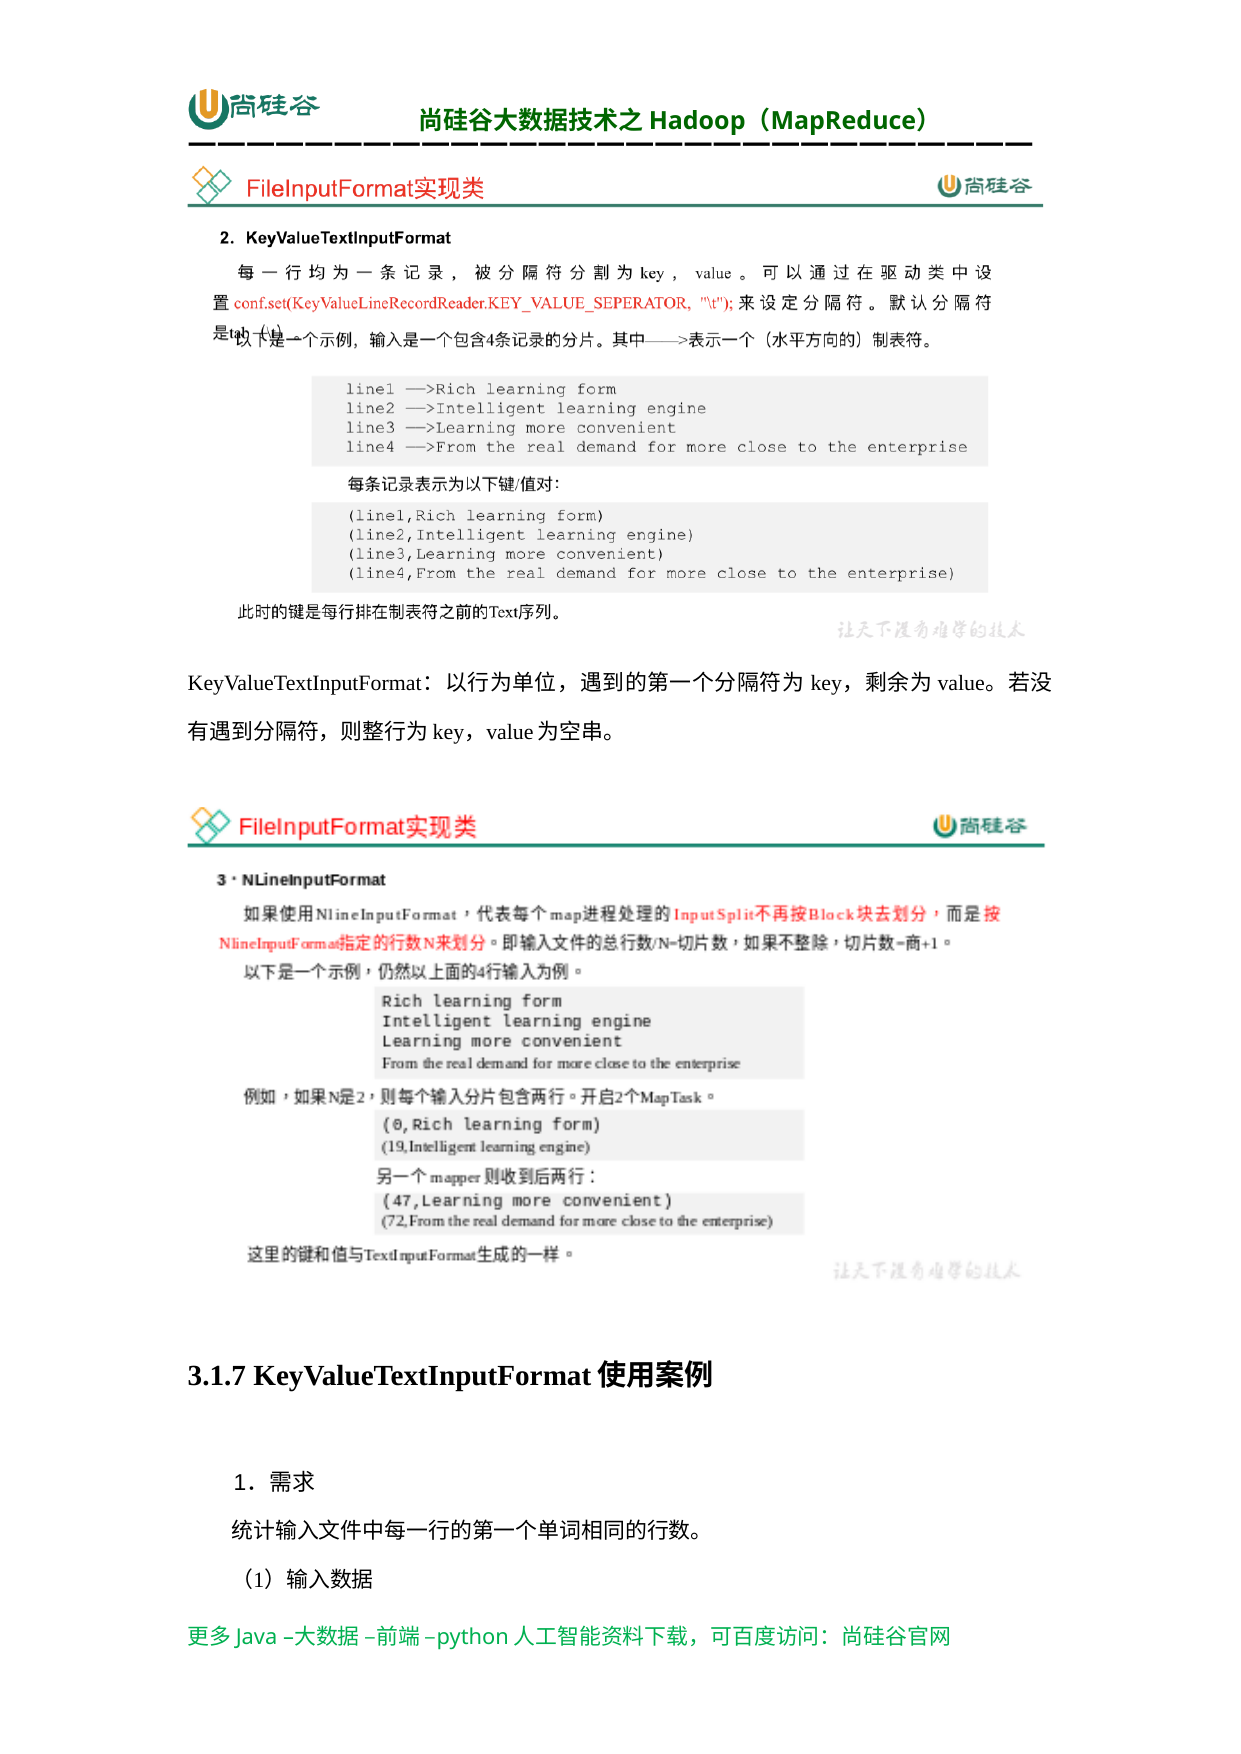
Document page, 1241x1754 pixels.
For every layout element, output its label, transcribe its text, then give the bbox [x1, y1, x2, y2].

subtitle 3.1.7 KeyValueTextInputFormat使用案例 [187, 1340, 1053, 1405]
text 1．需求 [187, 1448, 1053, 1513]
text 统计输入文件中每一行的第一个单词相同的行数。 [187, 1513, 1053, 1546]
text KeyValueTextInputFormat：以行为单位，遇到的第一个分隔符为key，剩余为value。若没有遇到分隔符，则整行为key，value为空串。 [187, 665, 1053, 746]
text （1）输入数据 [187, 1561, 1053, 1594]
